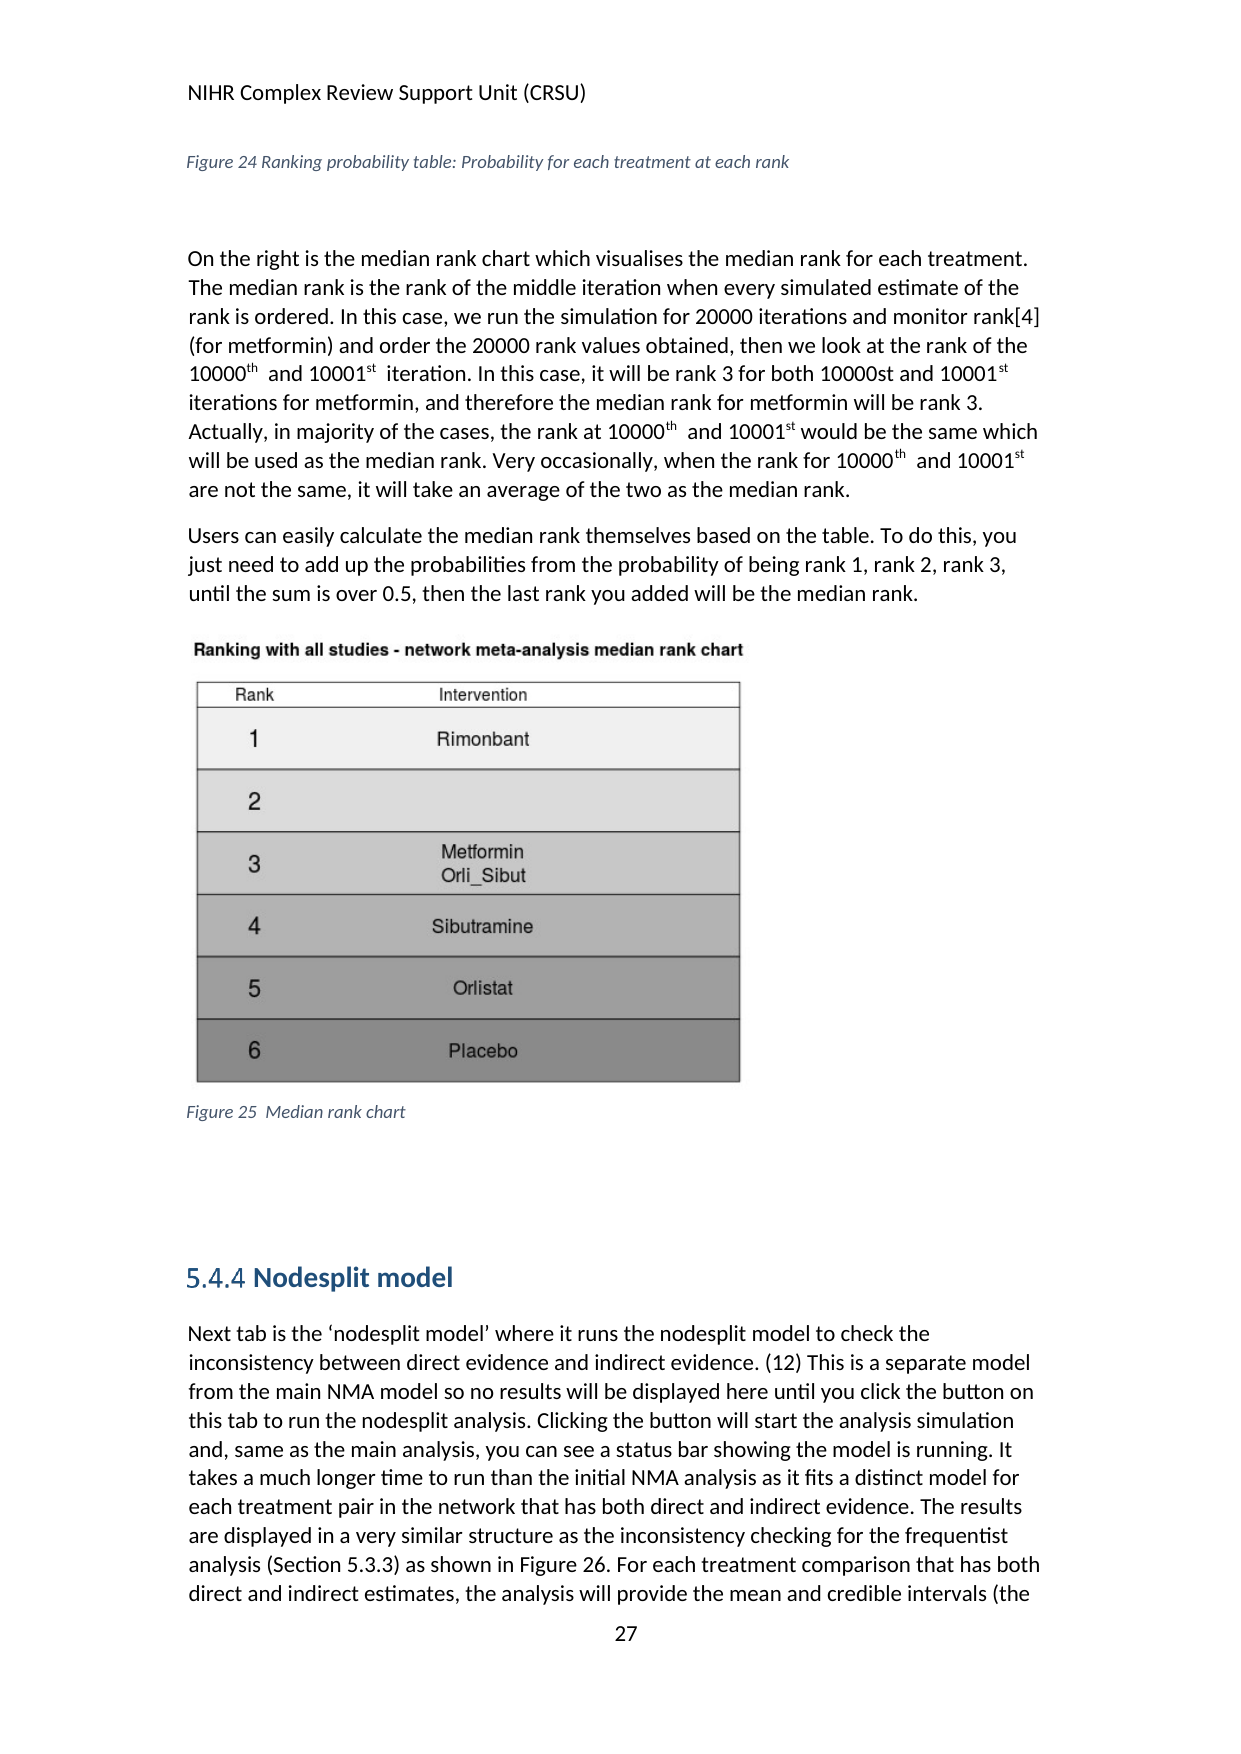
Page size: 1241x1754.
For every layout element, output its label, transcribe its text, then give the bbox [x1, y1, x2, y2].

subtitle Nodesplit model [187, 1259, 1058, 1295]
text On the right is the median rank chart which visualises the median rank for each treatment. The median rank is the rank of the middle iteration when every simulated estimate of the rank is ordered. In this case, we run the simulation for 20000 iterations and monitor rank[4] (for metformin) and order the 20000 rank values obtained, then we look at the rank of the 10000th and 10001st iteration. In this case, it will be rank 3 for both 10000st and 10001st iterations for metformin, and therefore the median rank for metformin will be rank 3. Actually, in majority of the cases, the rank at 10000th and 10001st would be the same which will be used as the median rank. Very occasionally, when the rank for 10000th and 10001st are not the same, it will take an average of the two as the median rank. [187, 244, 1053, 503]
text Figure 25 Median rank chart [186, 1100, 1058, 1123]
text Figure 24 Ranking probability table: Probability for each treatment at each rank [186, 150, 1058, 173]
picture [186, 1267, 245, 1288]
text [187, 1319, 1053, 1607]
picture [191, 625, 759, 1092]
text Users can easily calculate the median rank themselves based on the table. To do this, you just need to add up the probabilities from the probability of being rank 1, rank 2, rank 3, until the sum is over 0.5, then the last rank you added will be the median rank. [187, 521, 1053, 607]
